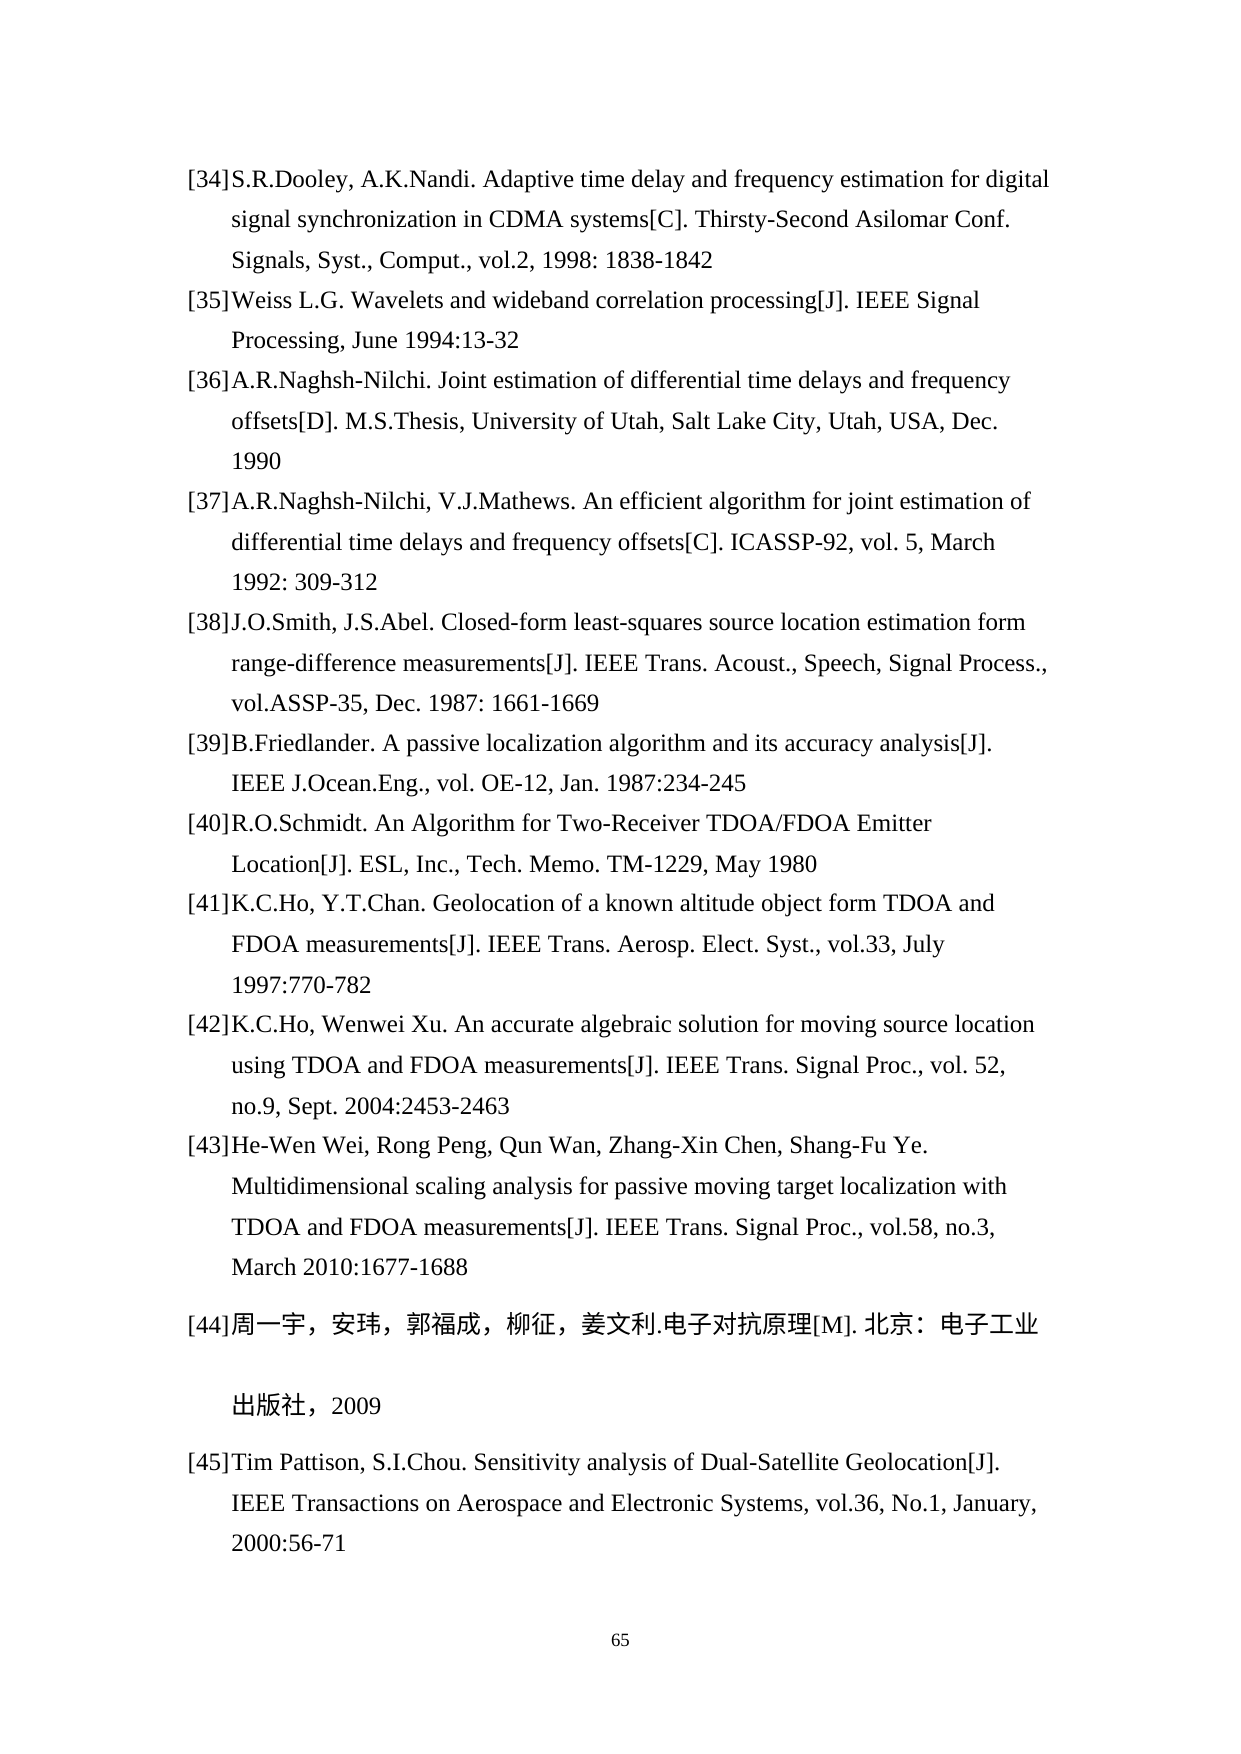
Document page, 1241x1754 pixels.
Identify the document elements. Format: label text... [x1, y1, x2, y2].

list J.O.Smith, J.S.Abel. Closed-form least-squares source location estimation form range-difference measurements[J]. IEEE Trans. Acoust., Speech, Signal Process., vol.ASSP-35, Dec. 1987: 1661-1669 [187, 605, 1053, 719]
list He-Wen Wei, Rong Peng, Qun Wan, Zhang-Xin Chen, Shang-Fu Ye. Multidimensional scaling analysis for passive moving target localization with TDOA and FDOA measurements[J]. IEEE Trans. Signal Proc., vol.58, no.3, March 2010:1677-1688 [187, 1128, 1053, 1283]
list B.Friedlander. A passive localization algorithm and its accuracy analysis[J]. IEEE J.Ocean.Eng., vol. OE-12, Jan. 1987:234-245 [187, 726, 1053, 799]
list 周一宇，安玮，郭福成，柳征，姜文利.电子对抗原理[M]. 北京：电子工业出版社，2009 [187, 1290, 1053, 1436]
list A.R.Naghsh-Nilchi, V.J.Mathews. An efficient algorithm for joint estimation of differential time delays and frequency offsets[C]. ICASSP-92, vol. 5, March 1992: 309-312 [187, 484, 1053, 598]
list K.C.Ho, Wenwei Xu. An accurate algebraic solution for moving source location using TDOA and FDOA measurements[J]. IEEE Trans. Signal Proc., vol. 52, no.9, Sept. 2004:2453-2463 [187, 1008, 1053, 1121]
list K.C.Ho, Y.T.Chan. Geolocation of a known altitude object form TDOA and FDOA measurements[J]. IEEE Trans. Aerosp. Elect. Syst., vol.33, July 1997:770-782 [187, 887, 1053, 1000]
list Weiss L.G. Wavelets and wideband correlation processing[J]. IEEE Signal Processing, June 1994:13-32 [187, 283, 1053, 356]
list Tim Pattison, S.I.Chou. Sensitivity analysis of Dual-Satellite Geolocation[J]. IEEE Transactions on Aerospace and Electronic Systems, vol.36, No.1, January, 2000:56-71 [187, 1445, 1053, 1559]
list R.O.Schmidt. An Algorithm for Two-Receiver TDOA/FDOA Emitter Location[J]. ESL, Inc., Tech. Memo. TM-1229, May 1980 [187, 806, 1053, 879]
list S.R.Dooley, A.K.Nandi. Adaptive time delay and frequency estimation for digital signal synchronization in CDMA systems[C]. Thirsty-Second Asilomar Conf. Signals, Syst., Comput., vol.2, 1998: 1838-1842 [187, 162, 1053, 276]
list A.R.Naghsh-Nilchi. Joint estimation of differential time delays and frequency offsets[D]. M.S.Thesis, University of Utah, Salt Lake City, Utah, USA, Dec. 1990 [187, 363, 1053, 477]
